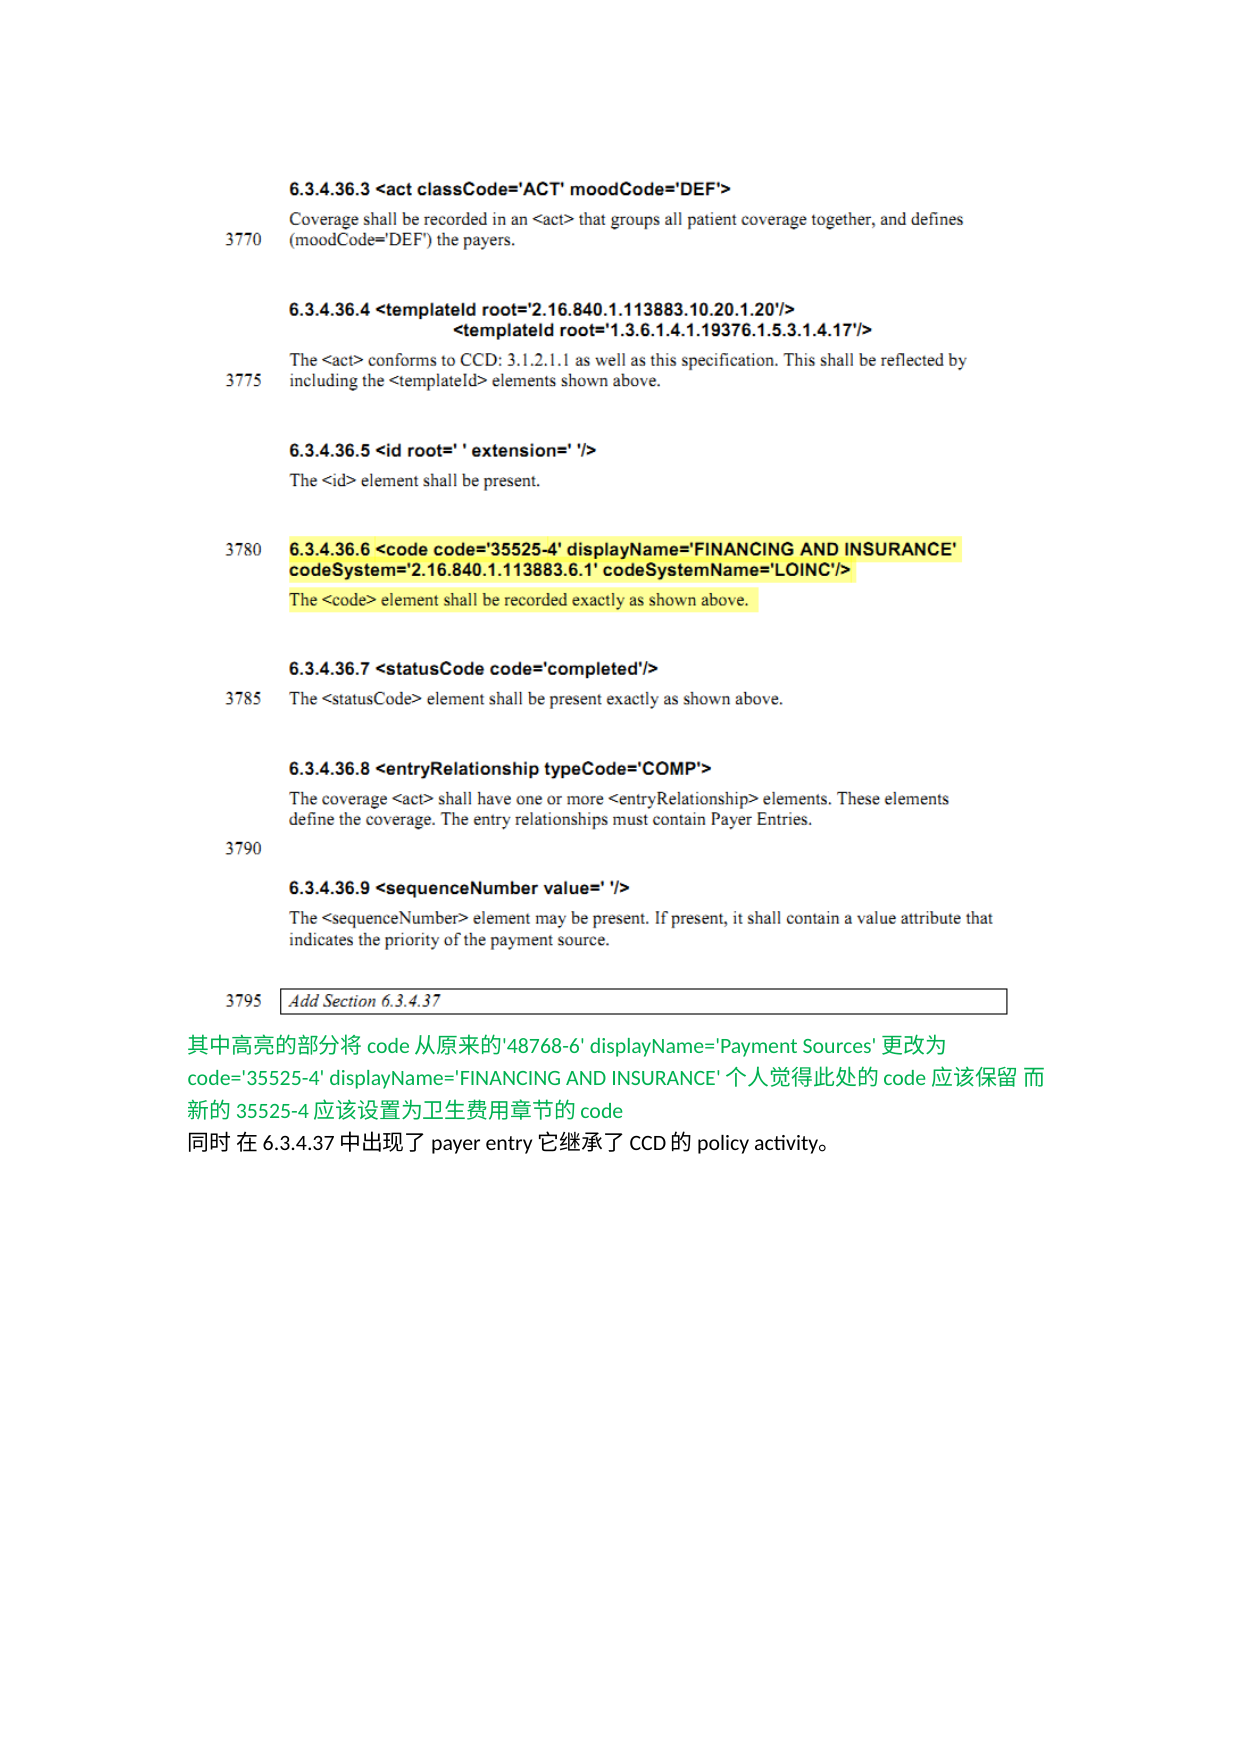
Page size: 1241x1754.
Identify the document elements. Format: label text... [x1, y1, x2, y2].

text 同时 在6.3.4.37中出现了payer entry 它继承了CCD的policy activity。 [187, 1125, 1053, 1157]
picture [187, 151, 1053, 1026]
text 其中高亮的部分将code从原来的'48768-6' displayName='Payment Sources' 更改为 code='35525-4' displayName='FINANCING AND INSURANCE' 个人觉得此处的code 应该保留 而新的35525-4应该设置为卫生费用章节的code [187, 1027, 1053, 1125]
